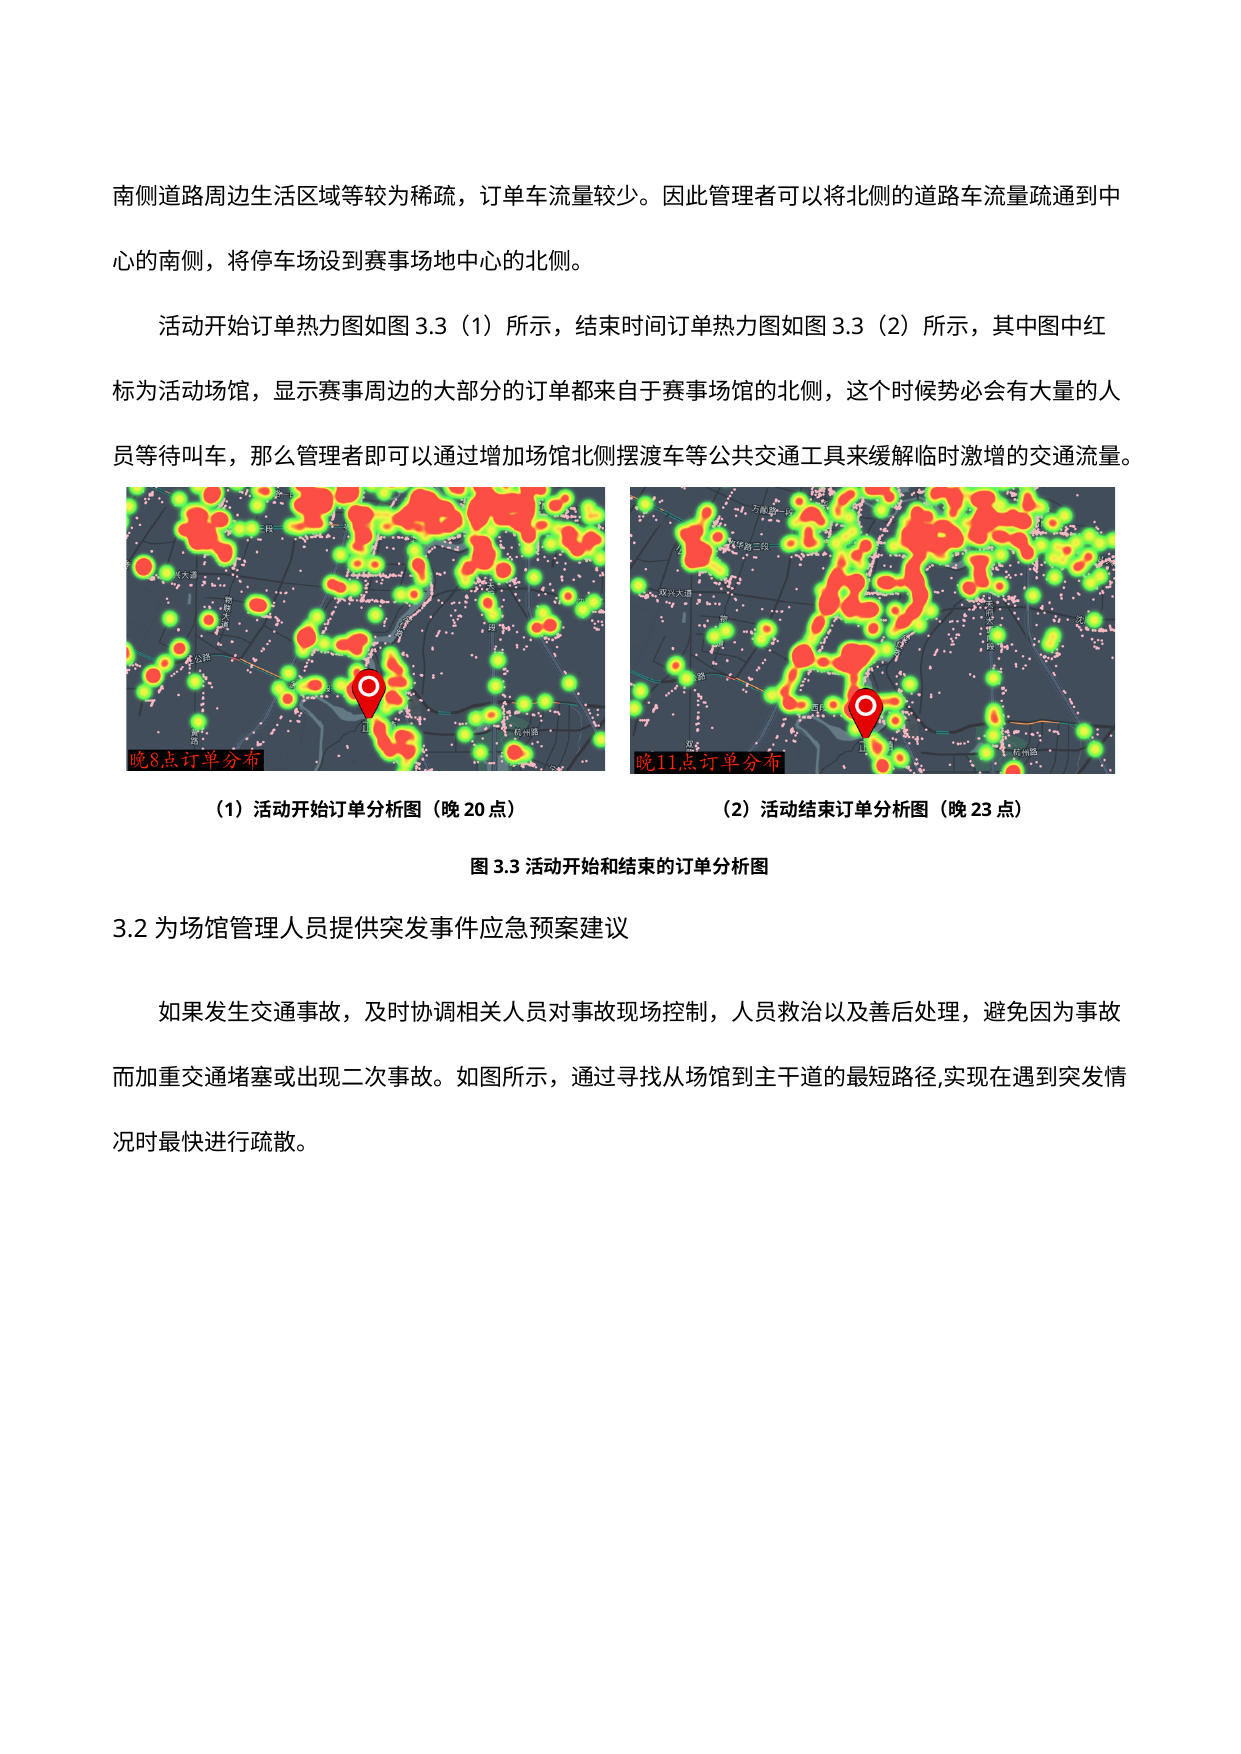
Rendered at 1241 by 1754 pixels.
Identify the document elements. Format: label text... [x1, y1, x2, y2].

text 活动开始订单热力图如图3.3（1）所示，结束时间订单热力图如图3.3（2）所示，其中图中红标为活动场馆，显示赛事周边的大部分的订单都来自于赛事场馆的北侧，这个时候势必会有大量的人员等待叫车，那么管理者即可以通过增加场馆北侧摆渡车等公共交通工具来缓解临时激增的交通流量。 [112, 292, 1128, 487]
picture [126, 487, 606, 771]
table_header [113, 487, 619, 779]
table_cell 图3.3 活动开始和结束的订单分析图 [113, 837, 1127, 894]
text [112, 162, 1128, 292]
table_cell （1）活动开始订单分析图（晚20点） [113, 780, 619, 837]
text 如果发生交通事故，及时协调相关人员对事故现场控制，人员救治以及善后处理，避免因为事故而加重交通堵塞或出现二次事故。如图所示，通过寻找从场馆到主干道的最短路径,实现在遇到突发情况时最快进行疏散。 [112, 978, 1128, 1173]
picture [630, 487, 1116, 774]
subtitle 3.2 为场馆管理人员提供突发事件应急预案建议 [112, 894, 1128, 959]
table_cell （2）活动结束订单分析图（晚23点） [619, 780, 1127, 837]
table_header [619, 487, 1127, 779]
